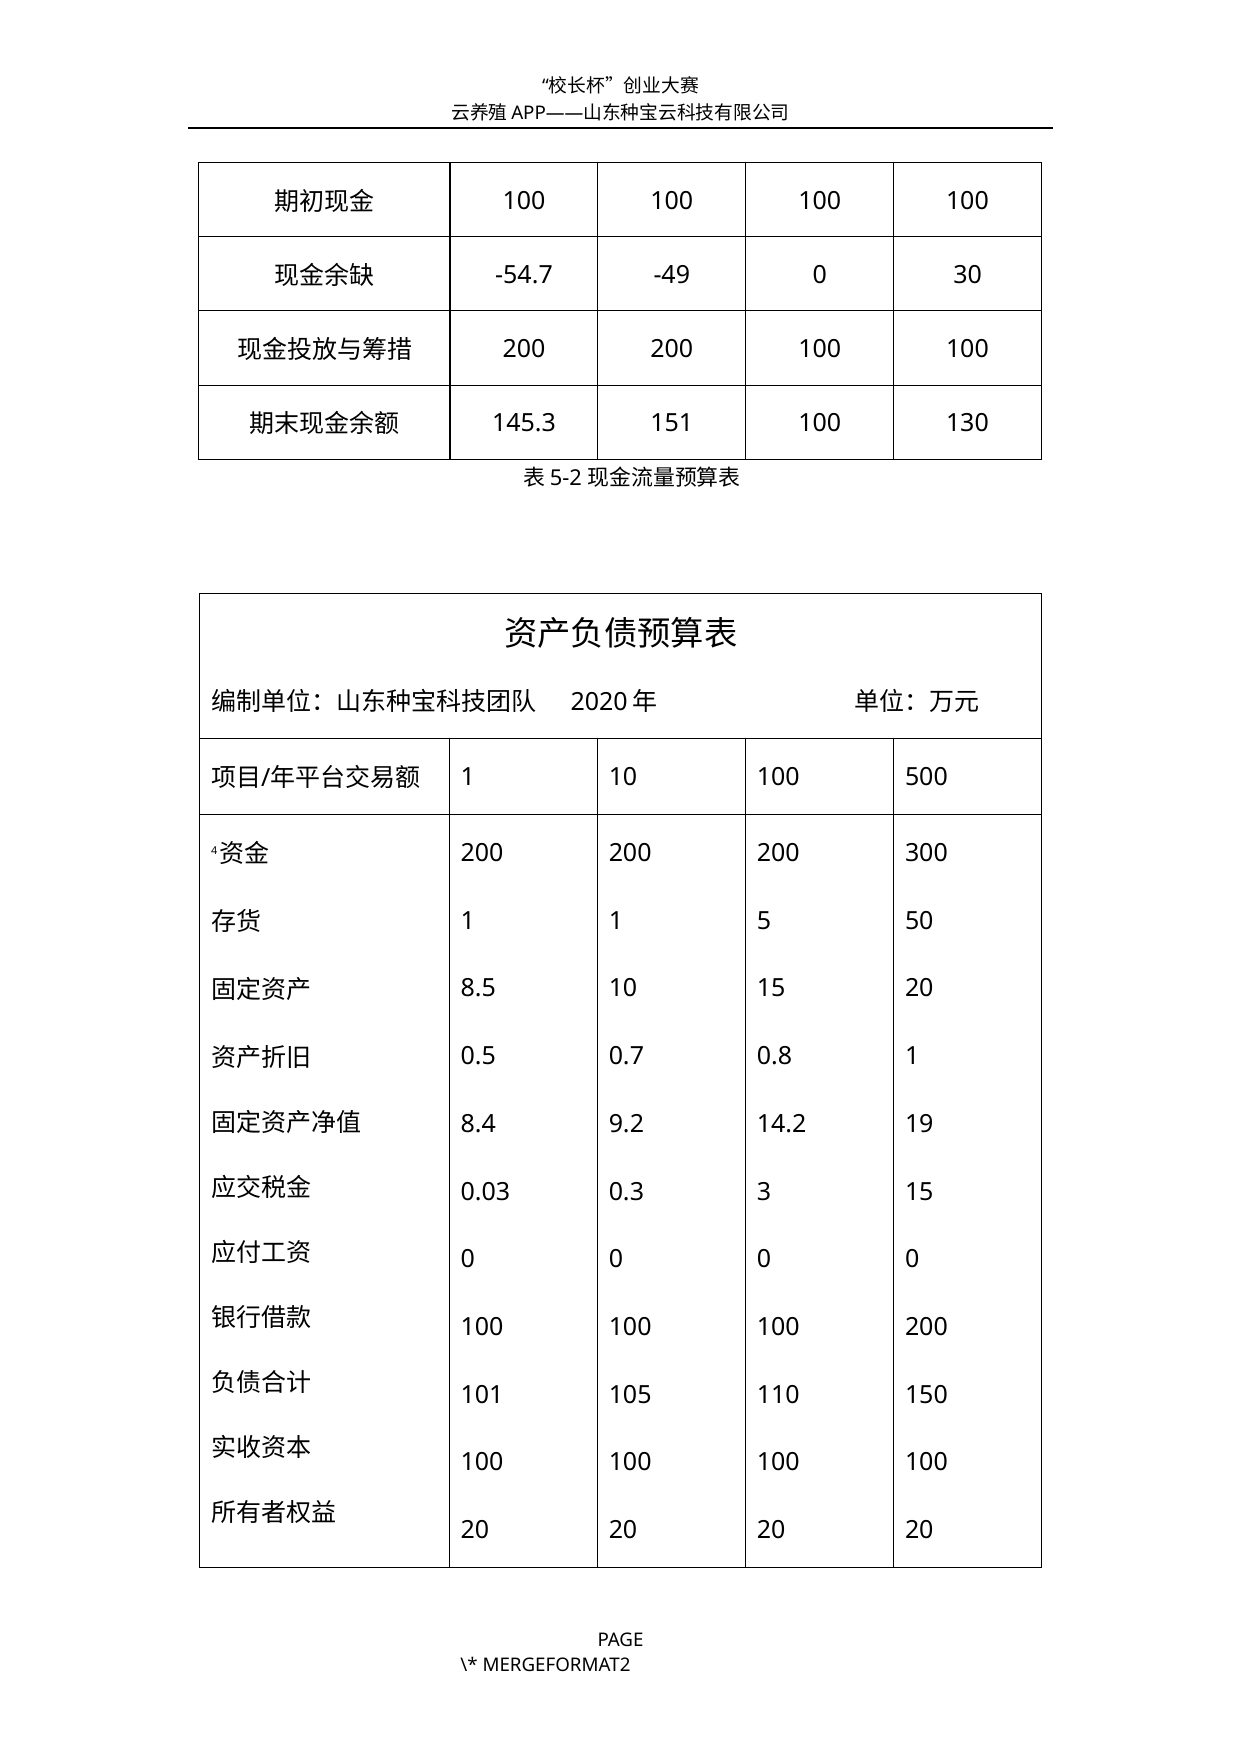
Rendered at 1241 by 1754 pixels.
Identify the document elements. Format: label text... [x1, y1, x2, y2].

table_cell 100 [746, 311, 893, 384]
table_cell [450, 815, 597, 1567]
table_header 资产负债预算表 编制单位：山东种宝科技团队 2020年 单位：万元 [200, 594, 1041, 738]
table_cell 100 [746, 163, 893, 236]
table_cell 10 [598, 739, 745, 814]
table_cell 0 [746, 237, 893, 310]
table_cell -54.7 [451, 237, 597, 310]
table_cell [746, 815, 893, 1567]
table_cell 期初现金 [199, 163, 449, 236]
table_cell 130 [894, 386, 1041, 459]
table_cell 现金余缺 [199, 237, 449, 310]
table_cell 100 [894, 311, 1041, 384]
table_cell 项目/年平台交易额 [200, 739, 449, 814]
table_cell 100 [746, 739, 893, 814]
text 表5-2 现金流量预算表 [236, 460, 799, 492]
table_cell 200 [598, 311, 745, 384]
table_cell 100 [451, 163, 597, 236]
table_cell 100 [746, 386, 893, 459]
table_cell 30 [894, 237, 1041, 310]
table_cell -49 [598, 237, 745, 310]
table_cell 151 [598, 386, 745, 459]
table_cell 145.3 [451, 386, 597, 459]
table_cell 500 [894, 739, 1041, 814]
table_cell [200, 815, 449, 1567]
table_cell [894, 815, 1041, 1567]
table_cell 200 [451, 311, 597, 384]
table_cell 1 [450, 739, 597, 814]
table_cell 100 [598, 163, 745, 236]
table_cell 100 [894, 163, 1041, 236]
table_cell 期末现金余额 [199, 386, 449, 459]
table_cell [598, 815, 745, 1567]
table_cell 现金投放与筹措 [199, 311, 449, 384]
